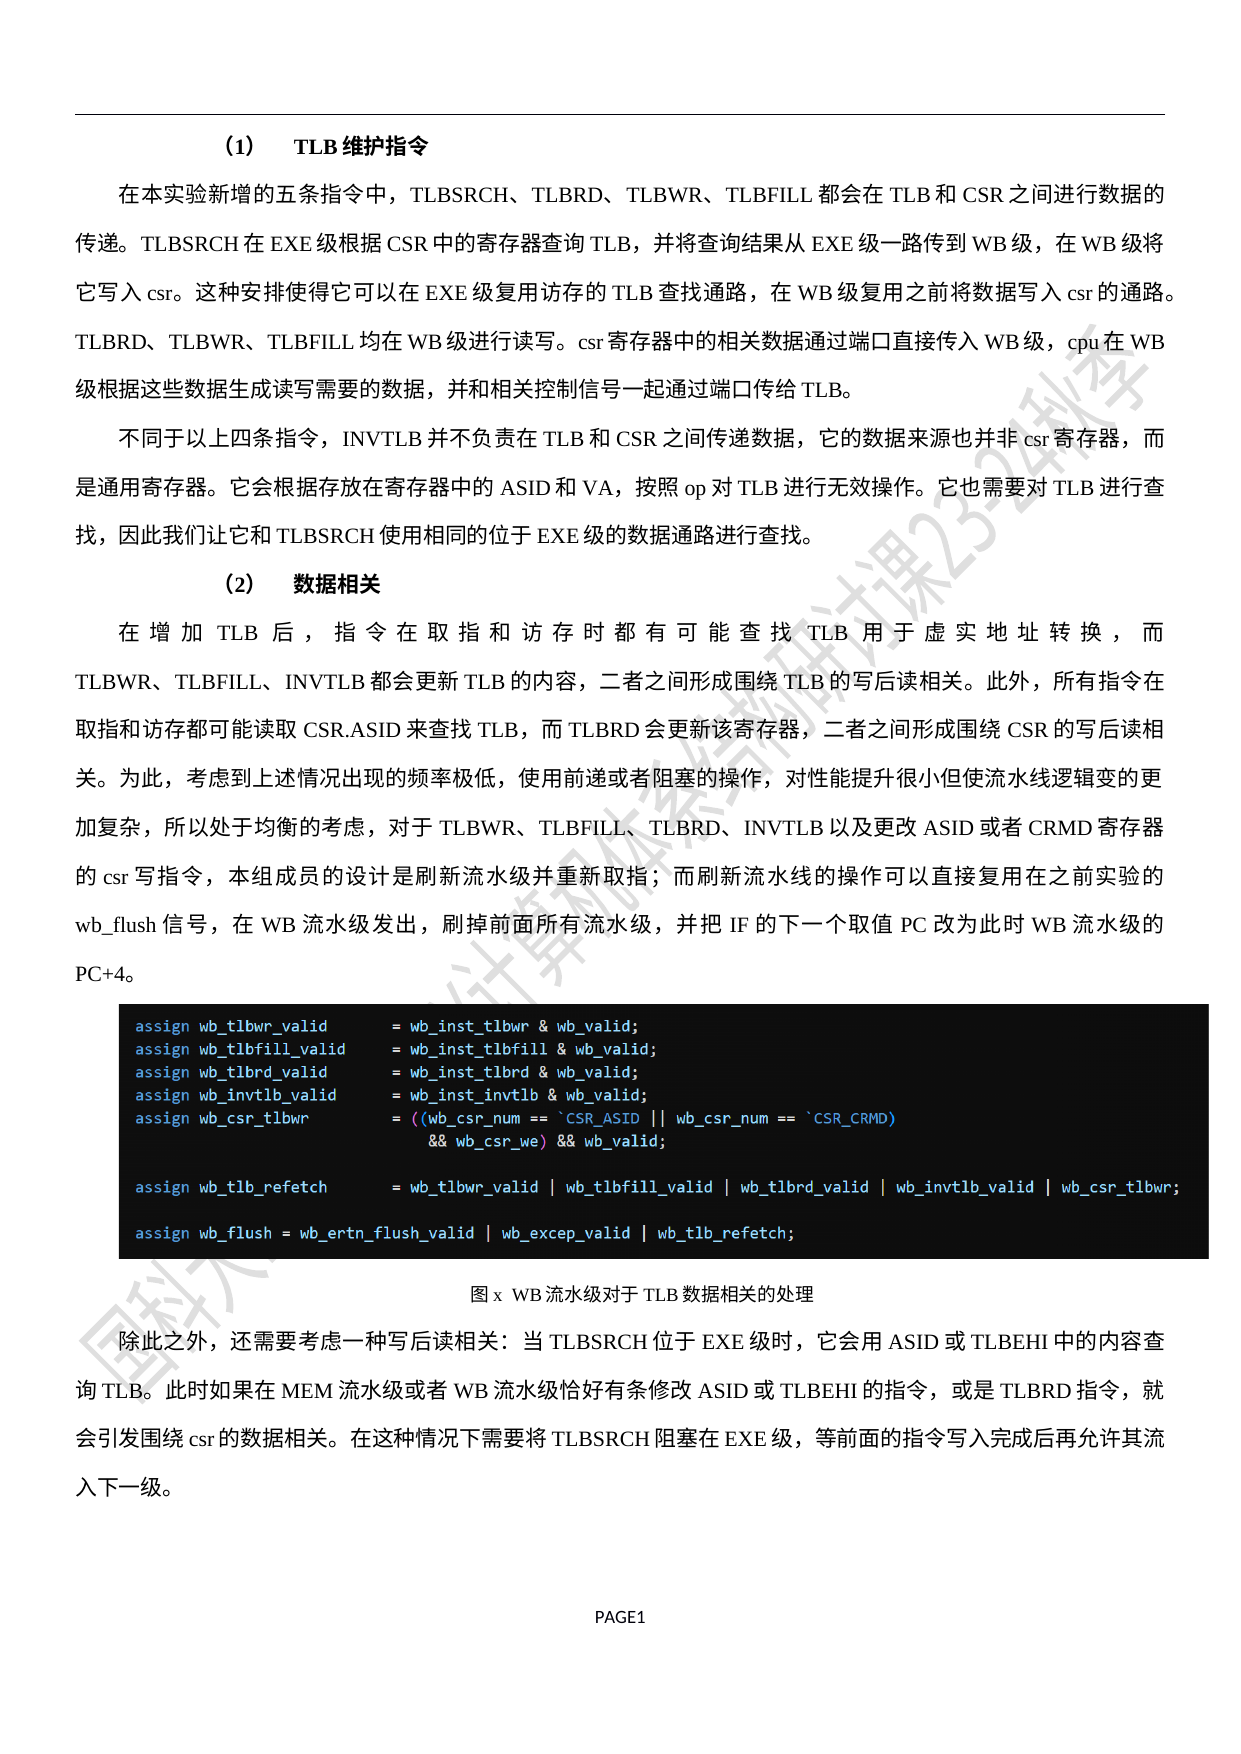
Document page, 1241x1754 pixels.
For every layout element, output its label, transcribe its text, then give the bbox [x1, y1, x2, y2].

text 除此之外，还需要考虑一种写后读相关：当TLBSRCH位于EXE级时，它会用ASID或TLBEHI中的内容查询TLB。此时如果在MEM流水级或者WB流水级恰好有条修改ASID或TLBEHI的指令，或是TLBRD指令，就会引发围绕csr的数据相关。在这种情况下需要将TLBSRCH阻塞在EXE级，等前面的指令写入完成后再允许其流入下一级。 [75, 1323, 1165, 1502]
text 图x WB流水级对于TLB数据相关的处理 [75, 1277, 1165, 1310]
text 不同于以上四条指令，INVTLB并不负责在TLB和CSR之间传递数据，它的数据来源也并非csr寄存器，而是通用寄存器。它会根据存放在寄存器中的ASID和VA，按照op对TLB进行无效操作。它也需要对TLB进行查找，因此我们让它和TLBSRCH使用相同的位于EXE级的数据通路进行查找。 [75, 420, 1165, 550]
list 数据相关 [212, 566, 1165, 599]
picture [118, 1004, 1209, 1259]
text 在增加TLB后，指令在取指和访存时都有可能查找TLB用于虚实地址转换，而TLBWR、TLBFILL、INVTLB都会更新TLB的内容，二者之间形成围绕TLB的写后读相关。此外，所有指令在取指和访存都可能读取CSR.ASID来查找TLB，而TLBRD会更新该寄存器，二者之间形成围绕CSR的写后读相关。为此，考虑到上述情况出现的频率极低，使用前递或者阻塞的操作，对性能提升很小但使流水线逻辑变的更加复杂，所以处于均衡的考虑，对于TLBWR、TLBFILL、TLBRD、INVTLB以及更改ASID或者CRMD寄存器的csr写指令，本组成员的设计是刷新流水级并重新取指；而刷新流水线的操作可以直接复用在之前实验的wb_flush信号，在WB流水级发出，刷掉前面所有流水级，并把IF的下一个取值PC改为此时WB流水级的PC+4。 [75, 614, 1165, 988]
list TLB维护指令 [212, 129, 1165, 161]
text 在本实验新增的五条指令中，TLBSRCH、TLBRD、TLBWR、TLBFILL都会在TLB和CSR之间进行数据的传递。TLBSRCH在EXE级根据CSR中的寄存器查询TLB，并将查询结果从EXE级一路传到WB级，在WB级将它写入csr。这种安排使得它可以在EXE级复用访存的TLB查找通路，在WB级复用之前将数据写入csr的通路。TLBRD、TLBWR、TLBFILL均在WB级进行读写。csr寄存器中的相关数据通过端口直接传入WB级，cpu在WB级根据这些数据生成读写需要的数据，并和相关控制信号一起通过端口传给TLB。 [75, 177, 1165, 404]
